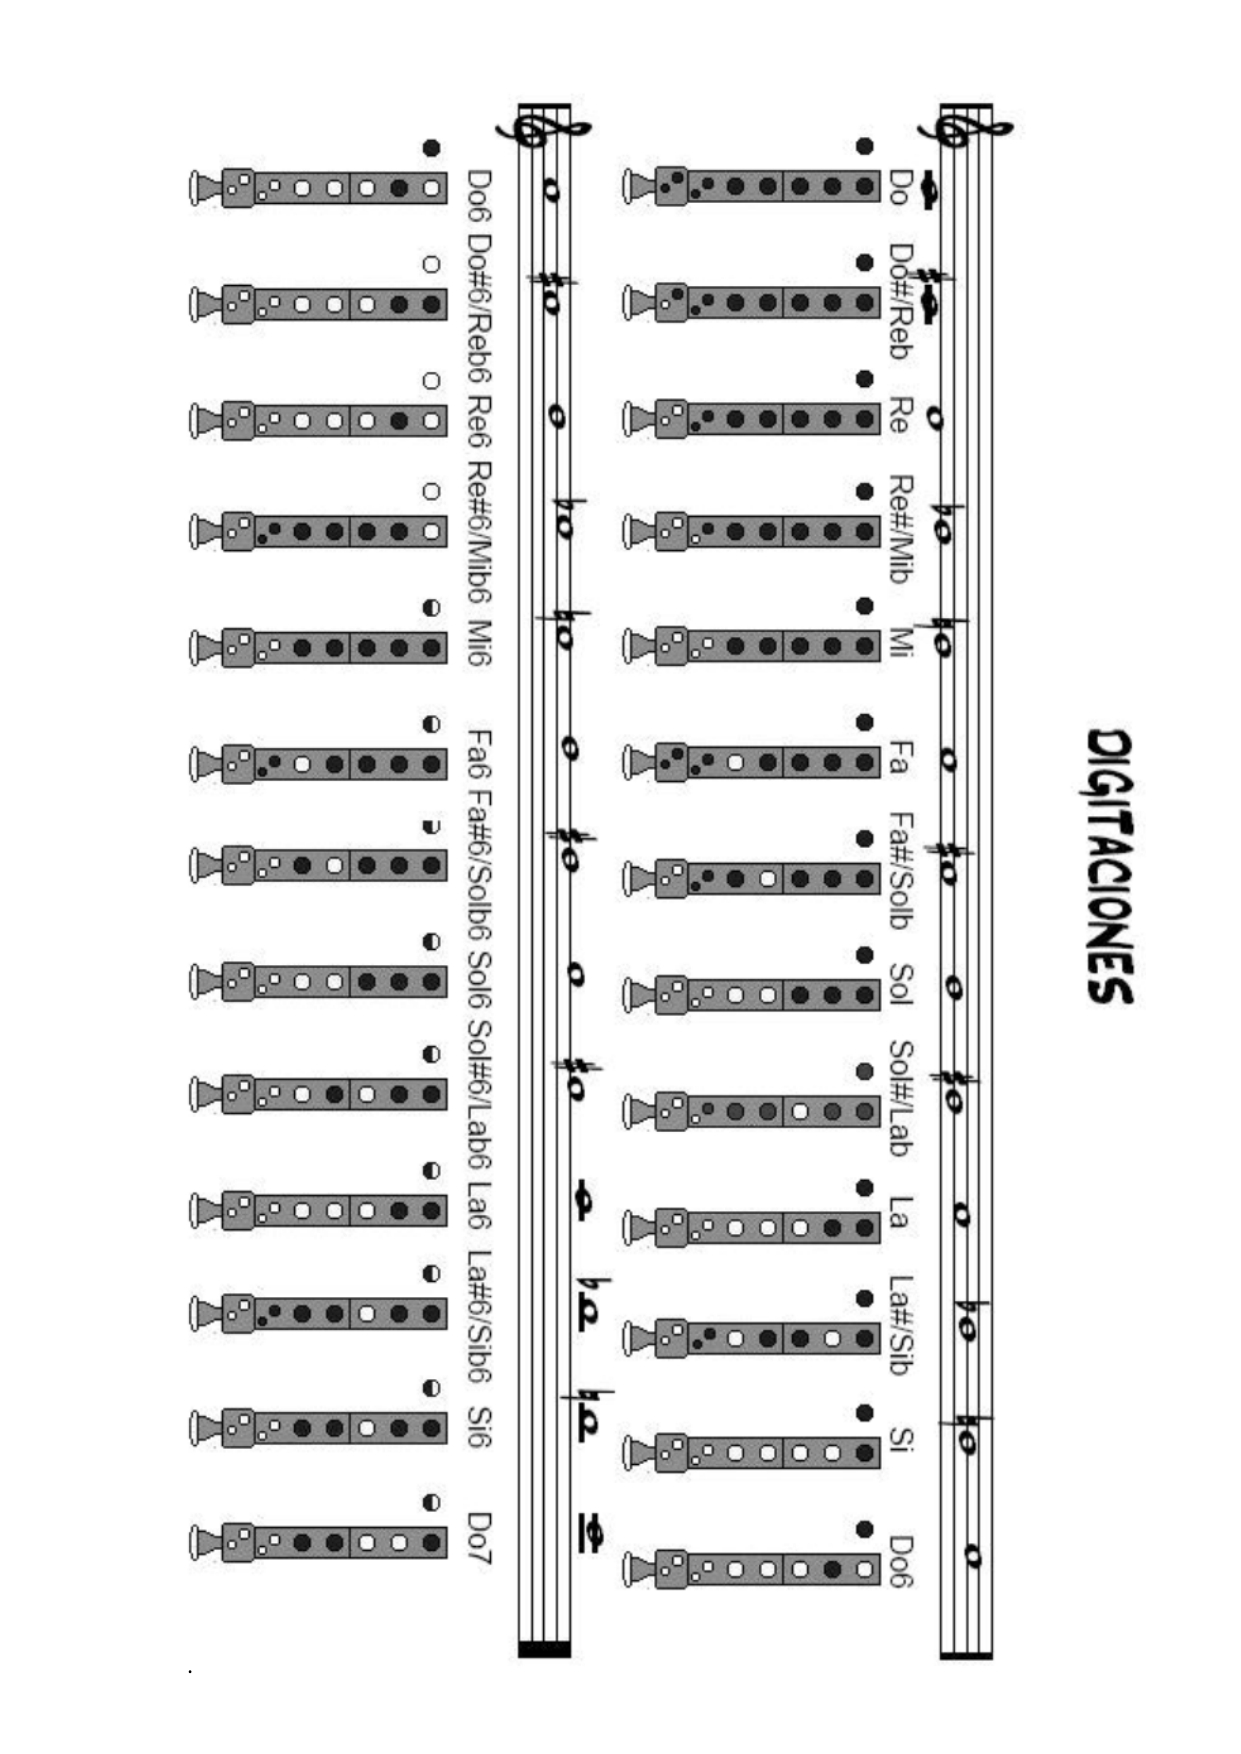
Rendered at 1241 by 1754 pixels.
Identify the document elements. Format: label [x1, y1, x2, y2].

picture [147, 80, 1146, 1670]
